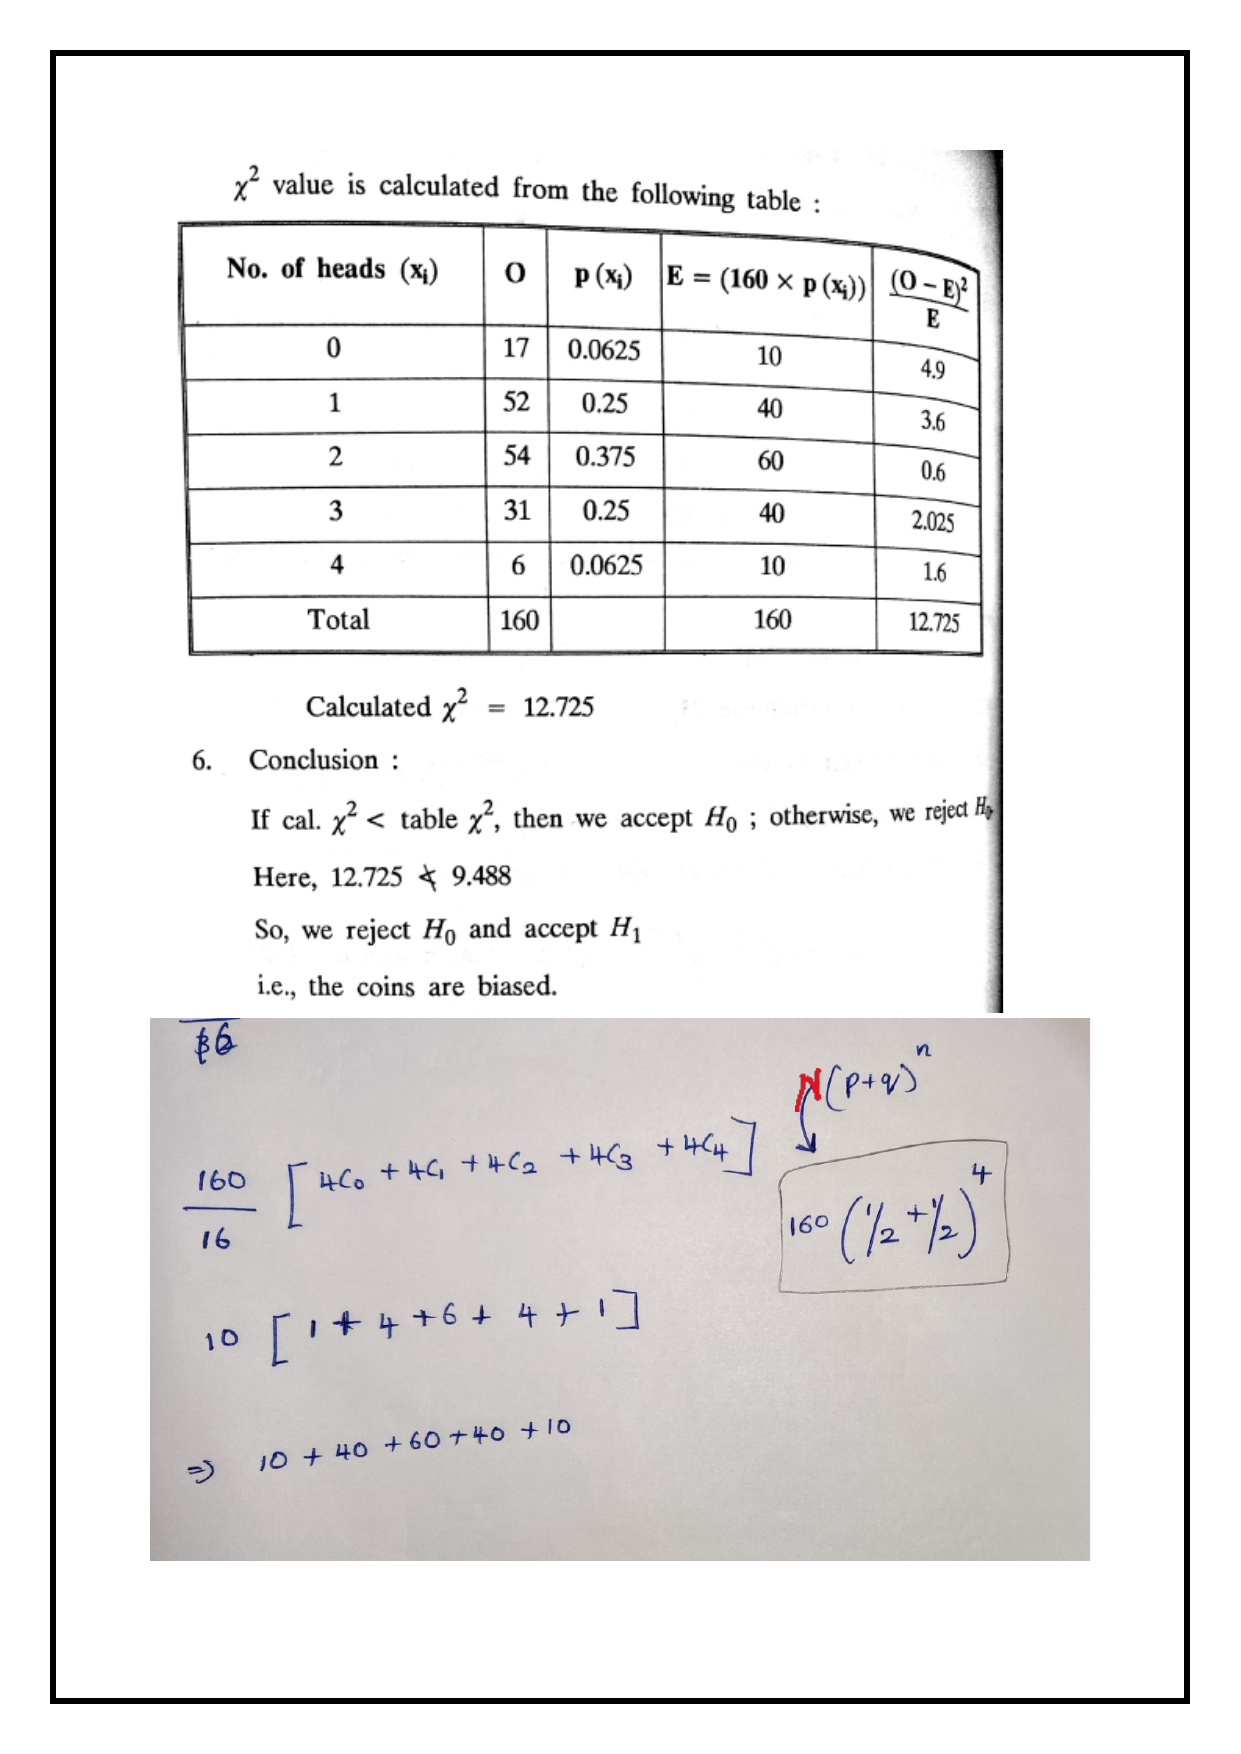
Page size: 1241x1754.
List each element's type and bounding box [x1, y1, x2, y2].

picture [150, 1014, 1091, 1561]
picture [150, 150, 1004, 1013]
